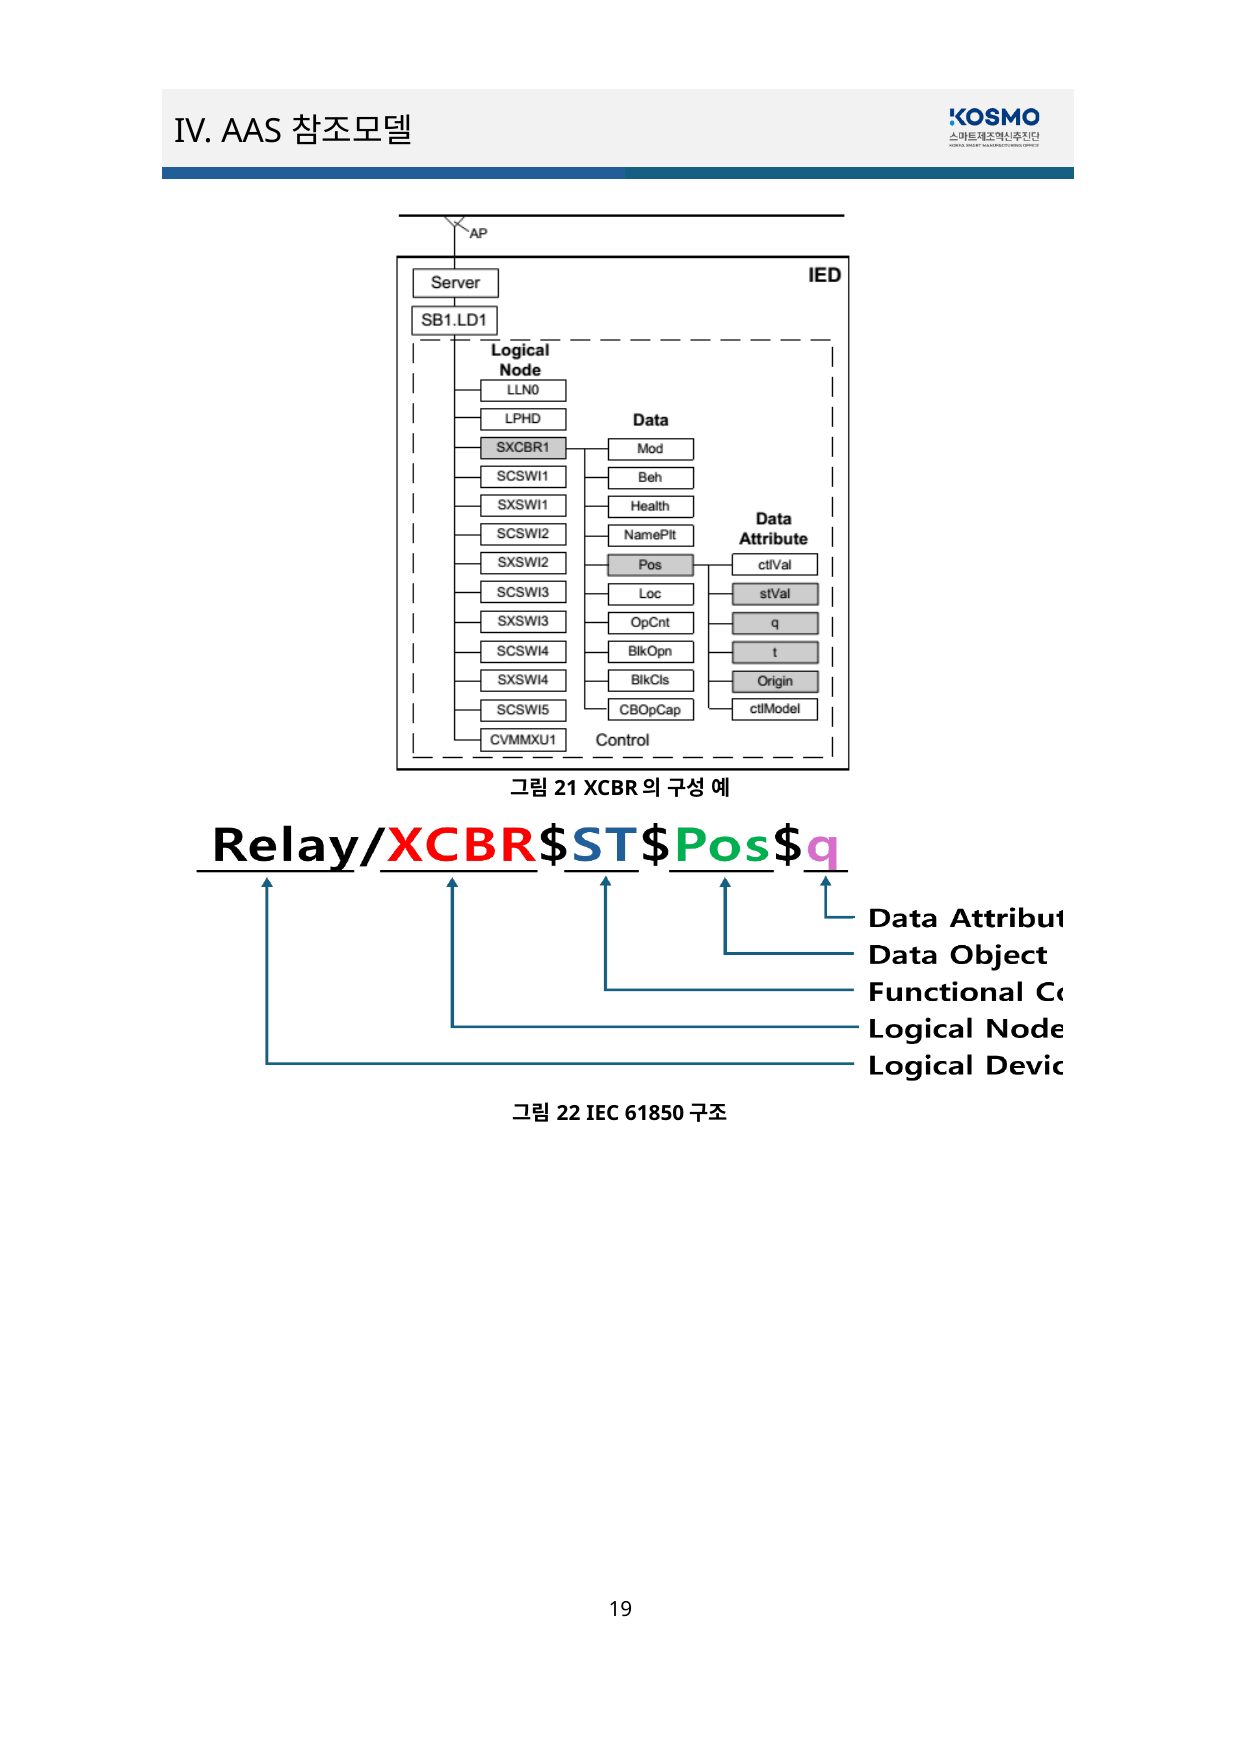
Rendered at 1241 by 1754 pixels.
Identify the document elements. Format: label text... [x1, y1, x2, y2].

text 그림 22 IEC 61850 구조 [150, 1096, 1090, 1126]
picture [374, 207, 867, 772]
text 그림 21 XCBR의 구성 예 [150, 772, 1090, 802]
picture [949, 108, 1040, 147]
picture [177, 801, 1063, 1096]
